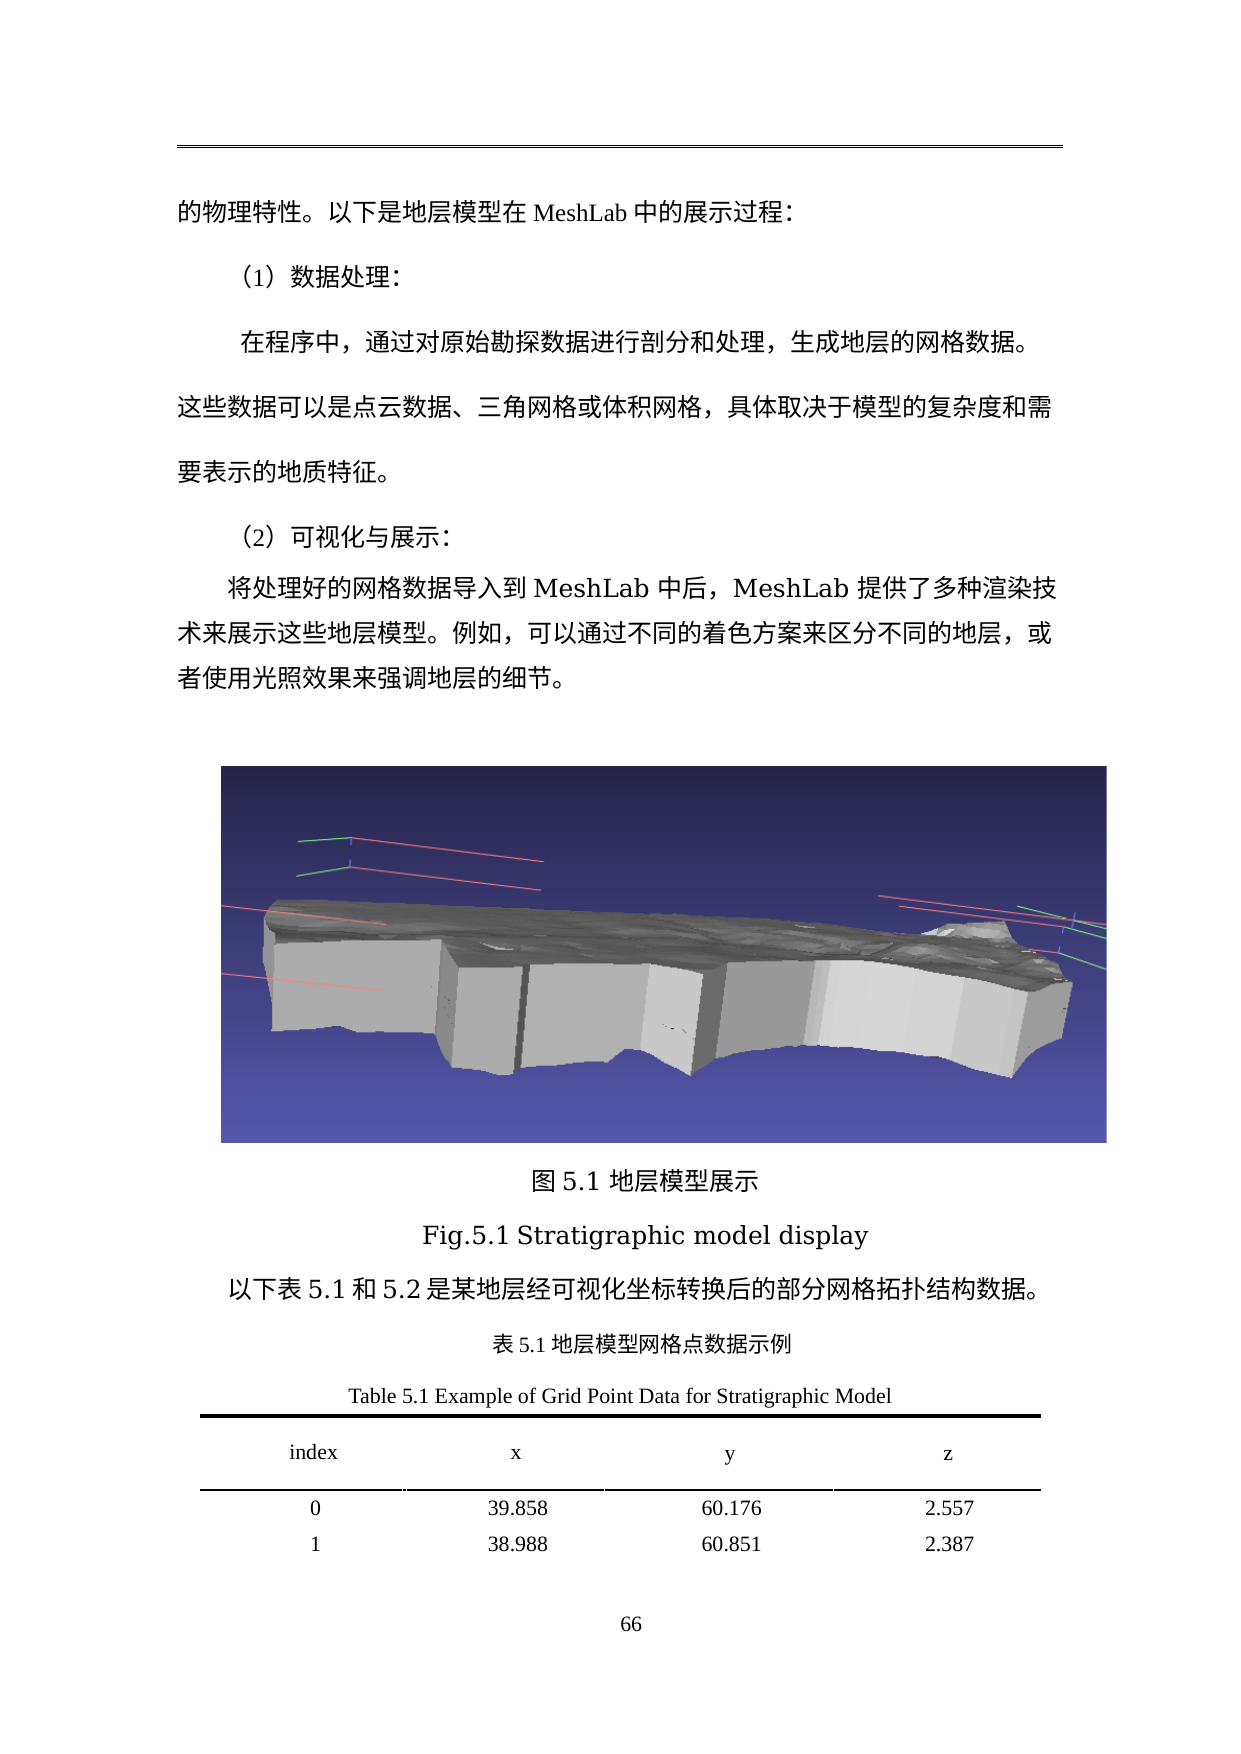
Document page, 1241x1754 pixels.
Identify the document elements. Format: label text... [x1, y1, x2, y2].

picture [221, 766, 1107, 1143]
table_cell 0 [200, 1491, 406, 1526]
table_cell 2.387 [834, 1527, 1041, 1562]
text 将处理好的网格数据导入到 MeshLab 中后，MeshLab 提供了多种渲染技术来展示这些地层模型。例如，可以通过不同的着色方案来区分不同的地层，或者使用光照效果来强调地层的细节。 [177, 568, 1063, 695]
text Fig.5.1 Stratigraphic model display [177, 1219, 1063, 1249]
table_cell 2.557 [834, 1491, 1041, 1526]
text Table 5.1 Example of Grid Point Data for Stratigraphic Model [177, 1379, 1063, 1412]
table_cell 60.176 [605, 1491, 833, 1526]
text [177, 178, 1063, 243]
text 以下表5.1和5.2是某地层经可视化坐标转换后的部分网格拓扑结构数据。 [177, 1269, 1063, 1306]
table_header index [200, 1418, 402, 1489]
table_cell 38.988 [407, 1527, 604, 1562]
table_cell 39.858 [407, 1491, 604, 1526]
table_cell 60.851 [605, 1527, 833, 1562]
text 表5.1 地层模型网格点数据示例 [177, 1327, 1063, 1359]
table_cell 1 [200, 1527, 406, 1562]
text （2）可视化与展示： [177, 503, 1063, 568]
table_header y [605, 1418, 833, 1489]
table_header x [403, 1418, 604, 1489]
table_header z [834, 1418, 1041, 1489]
text （1）数据处理： [177, 243, 1063, 308]
text 在程序中，通过对原始勘探数据进行剖分和处理，生成地层的网格数据。这些数据可以是点云数据、三角网格或体积网格，具体取决于模型的复杂度和需要表示的地质特征。 [177, 308, 1063, 503]
text 图 5.1 地层模型展示 [177, 1162, 1063, 1198]
